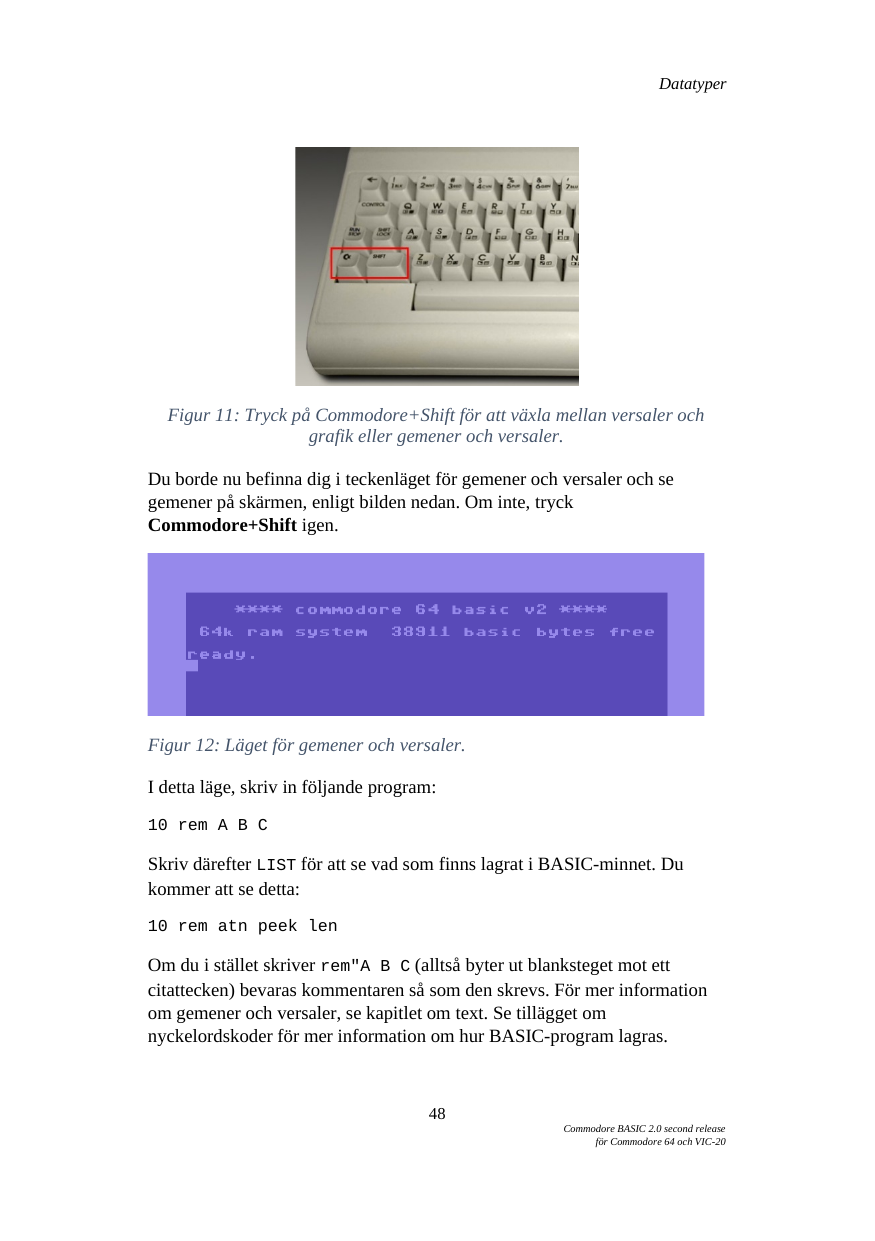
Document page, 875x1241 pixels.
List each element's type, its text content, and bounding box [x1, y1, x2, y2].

text 10 rem atn peek len [148, 917, 726, 936]
text Skriv därefter LIST för att se vad som finns lagrat i BASIC-minnet. Du kommer att se detta: [148, 853, 726, 899]
text Du borde nu befinna dig i teckenläget för gemener och versaler och se gemener på skärmen, enligt bilden nedan. Om inte, tryck Commodore+Shift igen. [148, 467, 726, 536]
text Figur 11: Tryck på Commodore+Shift för att växla mellan versaler och grafik eller gemener och versaler. [148, 403, 726, 447]
text I detta läge, skriv in följande program: [148, 776, 726, 798]
text Figur 12: Läget för gemener och versaler. [148, 734, 726, 756]
text Om du i stället skriver rem"A B C (alltså byter ut blanksteget mot ett citattecken) bevaras kommentaren så som den skrevs. För mer information om gemener och versaler, se kapitlet om text. Se tillägget om nyckelordskoder för mer information om hur BASIC-program lagras. [148, 954, 726, 1046]
picture [295, 147, 579, 386]
text 10 rem A B C [148, 816, 726, 835]
picture [147, 553, 705, 716]
